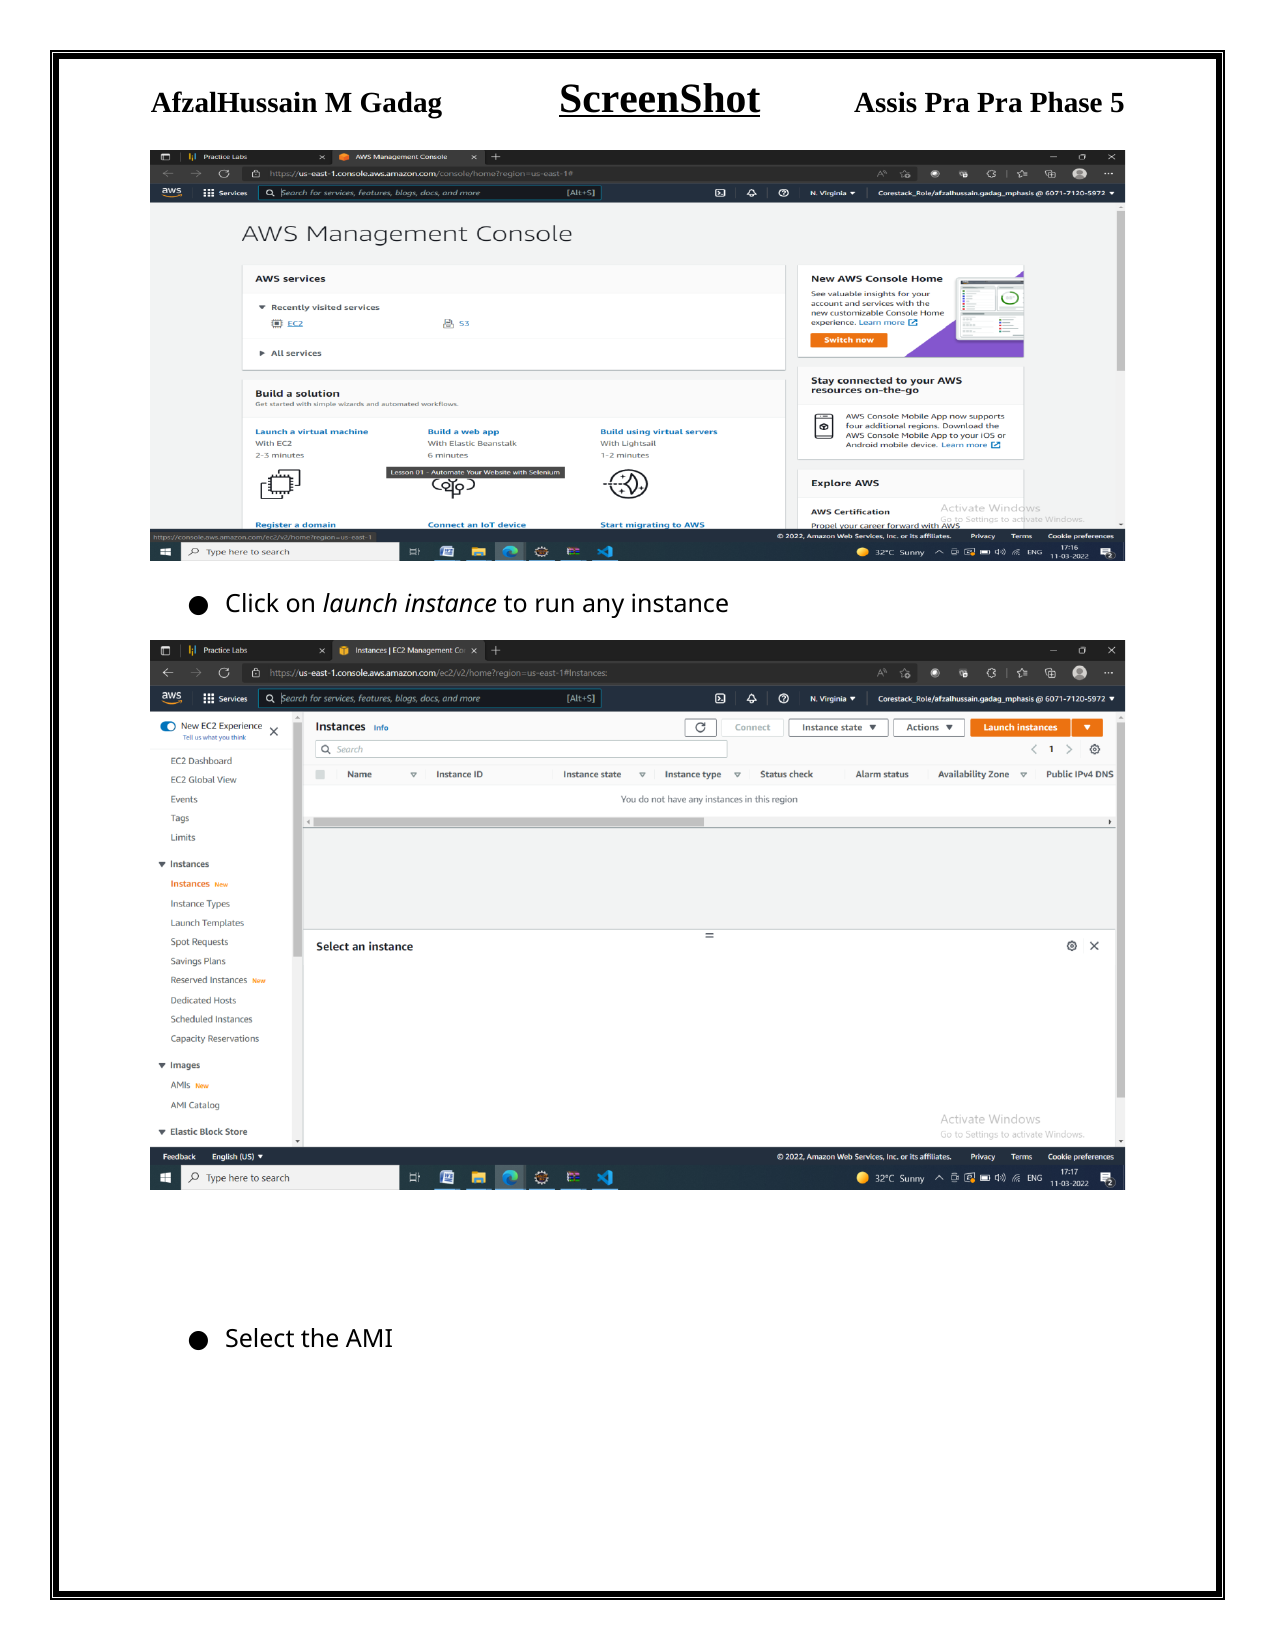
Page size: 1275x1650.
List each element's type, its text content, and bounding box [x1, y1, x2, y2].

picture [150, 150, 1125, 561]
list Click on launch instance to run any instance [187, 586, 1125, 620]
list Select the AMI [187, 1320, 1125, 1354]
picture [150, 640, 1125, 1190]
